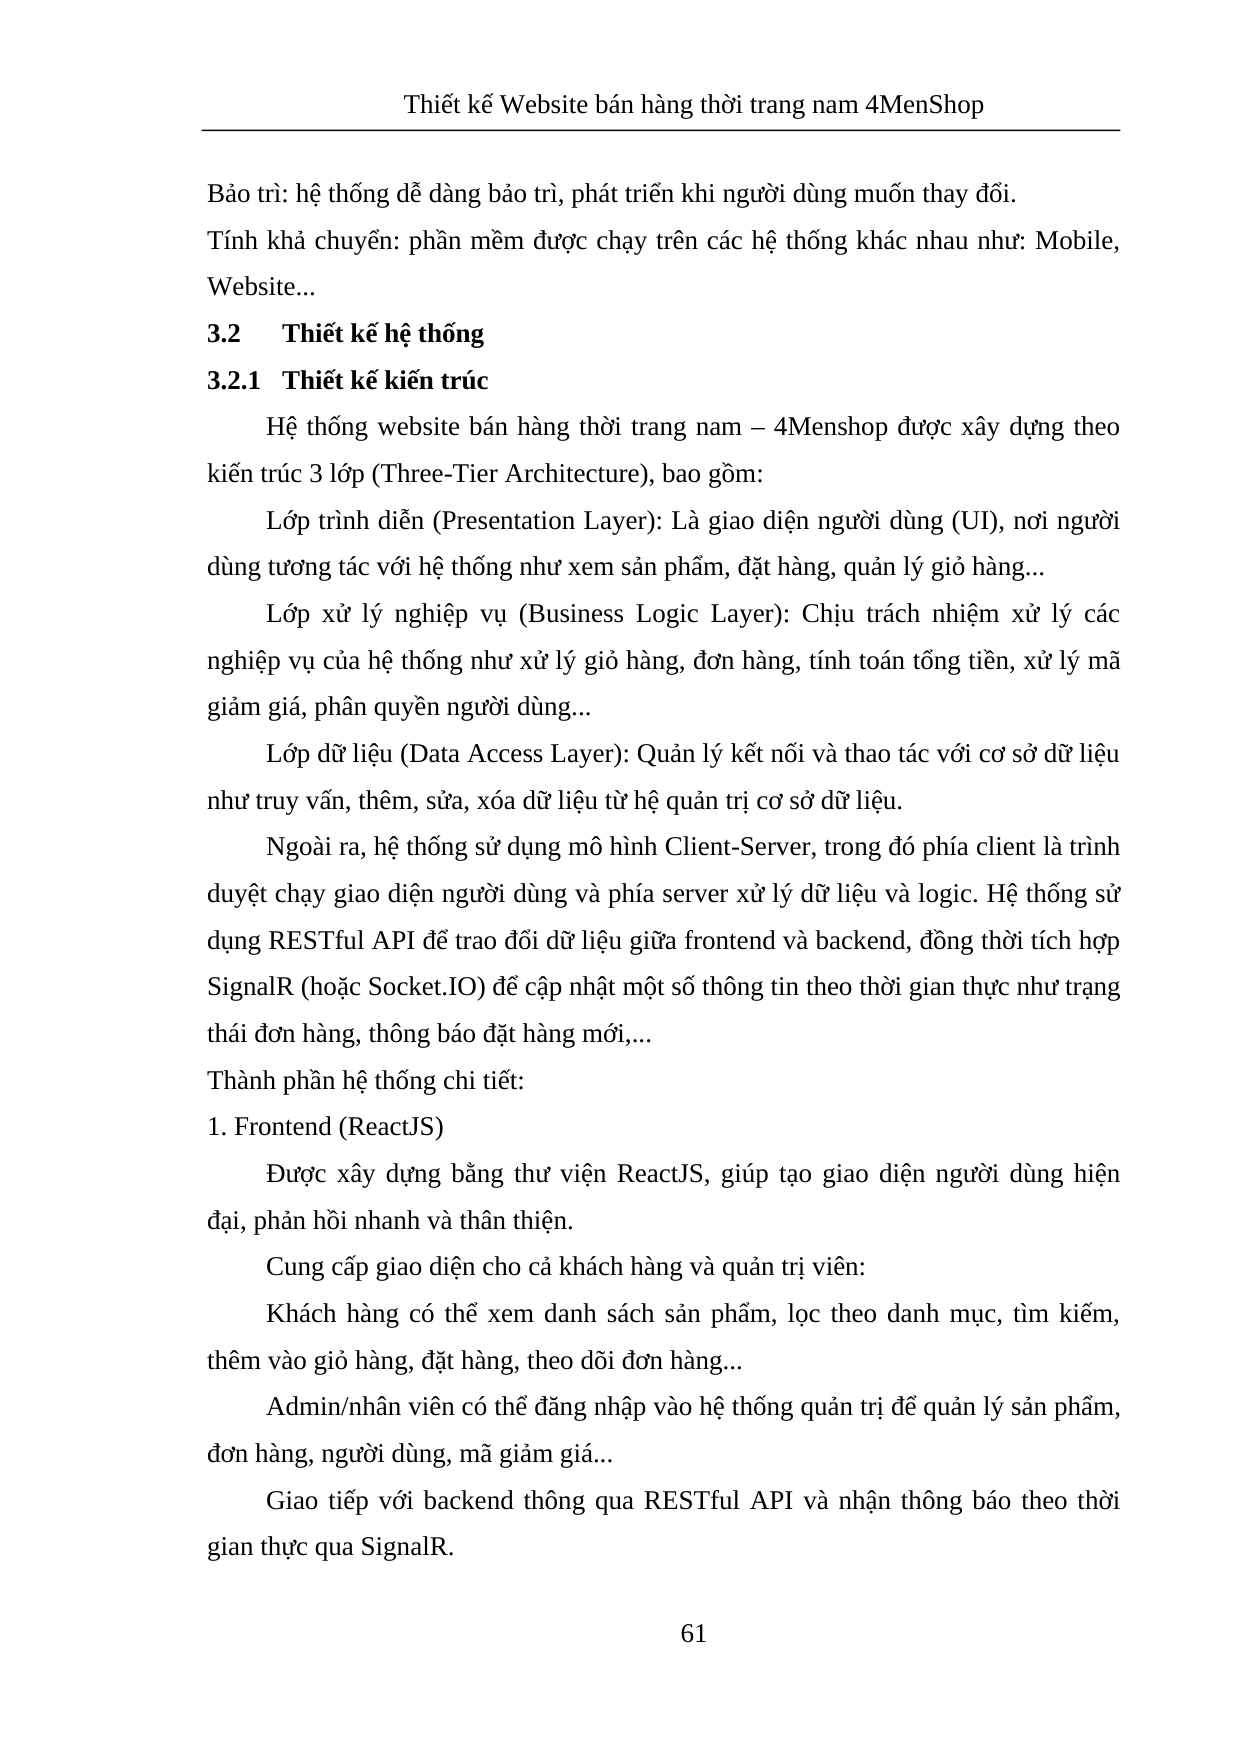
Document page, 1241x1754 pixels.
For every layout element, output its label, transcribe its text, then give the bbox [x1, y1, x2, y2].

text Lớp dữ liệu (Data Access Layer): Quản lý kết nối và thao tác với cơ sở dữ liệu như truy vấn, thêm, sửa, xóa dữ liệu từ hệ quản trị cơ sở dữ liệu. [207, 737, 1122, 815]
text Admin/nhân viên có thể đăng nhập vào hệ thống quản trị để quản lý sản phẩm, đơn hàng, người dùng, mã giảm giá... [207, 1391, 1122, 1468]
text Thiết kế kiến trúc [207, 364, 1122, 395]
text Ngoài ra, hệ thống sử dụng mô hình Client-Server, trong đó phía client là trình duyệt chạy giao diện người dùng và phía server xử lý dữ liệu và logic. Hệ thống sử dụng RESTful API để trao đổi dữ liệu giữa frontend và backend, đồng thời tích hợp SignalR (hoặc Socket.IO) để cập nhật một số thông tin theo thời gian thực như trạng thái đơn hàng, thông báo đặt hàng mới,... [207, 831, 1122, 1048]
text Lớp xử lý nghiệp vụ (Business Logic Layer): Chịu trách nhiệm xử lý các nghiệp vụ của hệ thống như xử lý giỏ hàng, đơn hàng, tính toán tổng tiền, xử lý mã giảm giá, phân quyền người dùng... [207, 597, 1122, 722]
text Hệ thống website bán hàng thời trang nam – 4Menshop được xây dựng theo kiến trúc 3 lớp (Three-Tier Architecture), bao gồm: [207, 411, 1122, 488]
text Giao tiếp với backend thông qua RESTful API và nhận thông báo theo thời gian thực qua SignalR. [207, 1484, 1122, 1562]
text Khách hàng có thể xem danh sách sản phẩm, lọc theo danh mục, tìm kiếm, thêm vào giỏ hàng, đặt hàng, theo dõi đơn hàng... [207, 1297, 1122, 1375]
text 1. Frontend (ReactJS) [207, 1111, 1122, 1142]
text Được xây dựng bằng thư viện ReactJS, giúp tạo giao diện người dùng hiện đại, phản hồi nhanh và thân thiện. [207, 1157, 1122, 1235]
text Lớp trình diễn (Presentation Layer): Là giao diện người dùng (UI), nơi người dùng tương tác với hệ thống như xem sản phẩm, đặt hàng, quản lý giỏ hàng... [207, 504, 1122, 582]
text Thiết kế hệ thống [207, 317, 1122, 348]
text Thành phần hệ thống chi tiết: [207, 1064, 1122, 1095]
text Bảo trì: hệ thống dễ dàng bảo trì, phát triển khi người dùng muốn thay đổi. [207, 177, 1122, 208]
text Tính khả chuyển: phần mềm được chạy trên các hệ thống khác nhau như: Mobile, Website... [207, 224, 1122, 302]
text Cung cấp giao diện cho cả khách hàng và quản trị viên: [207, 1251, 1122, 1282]
